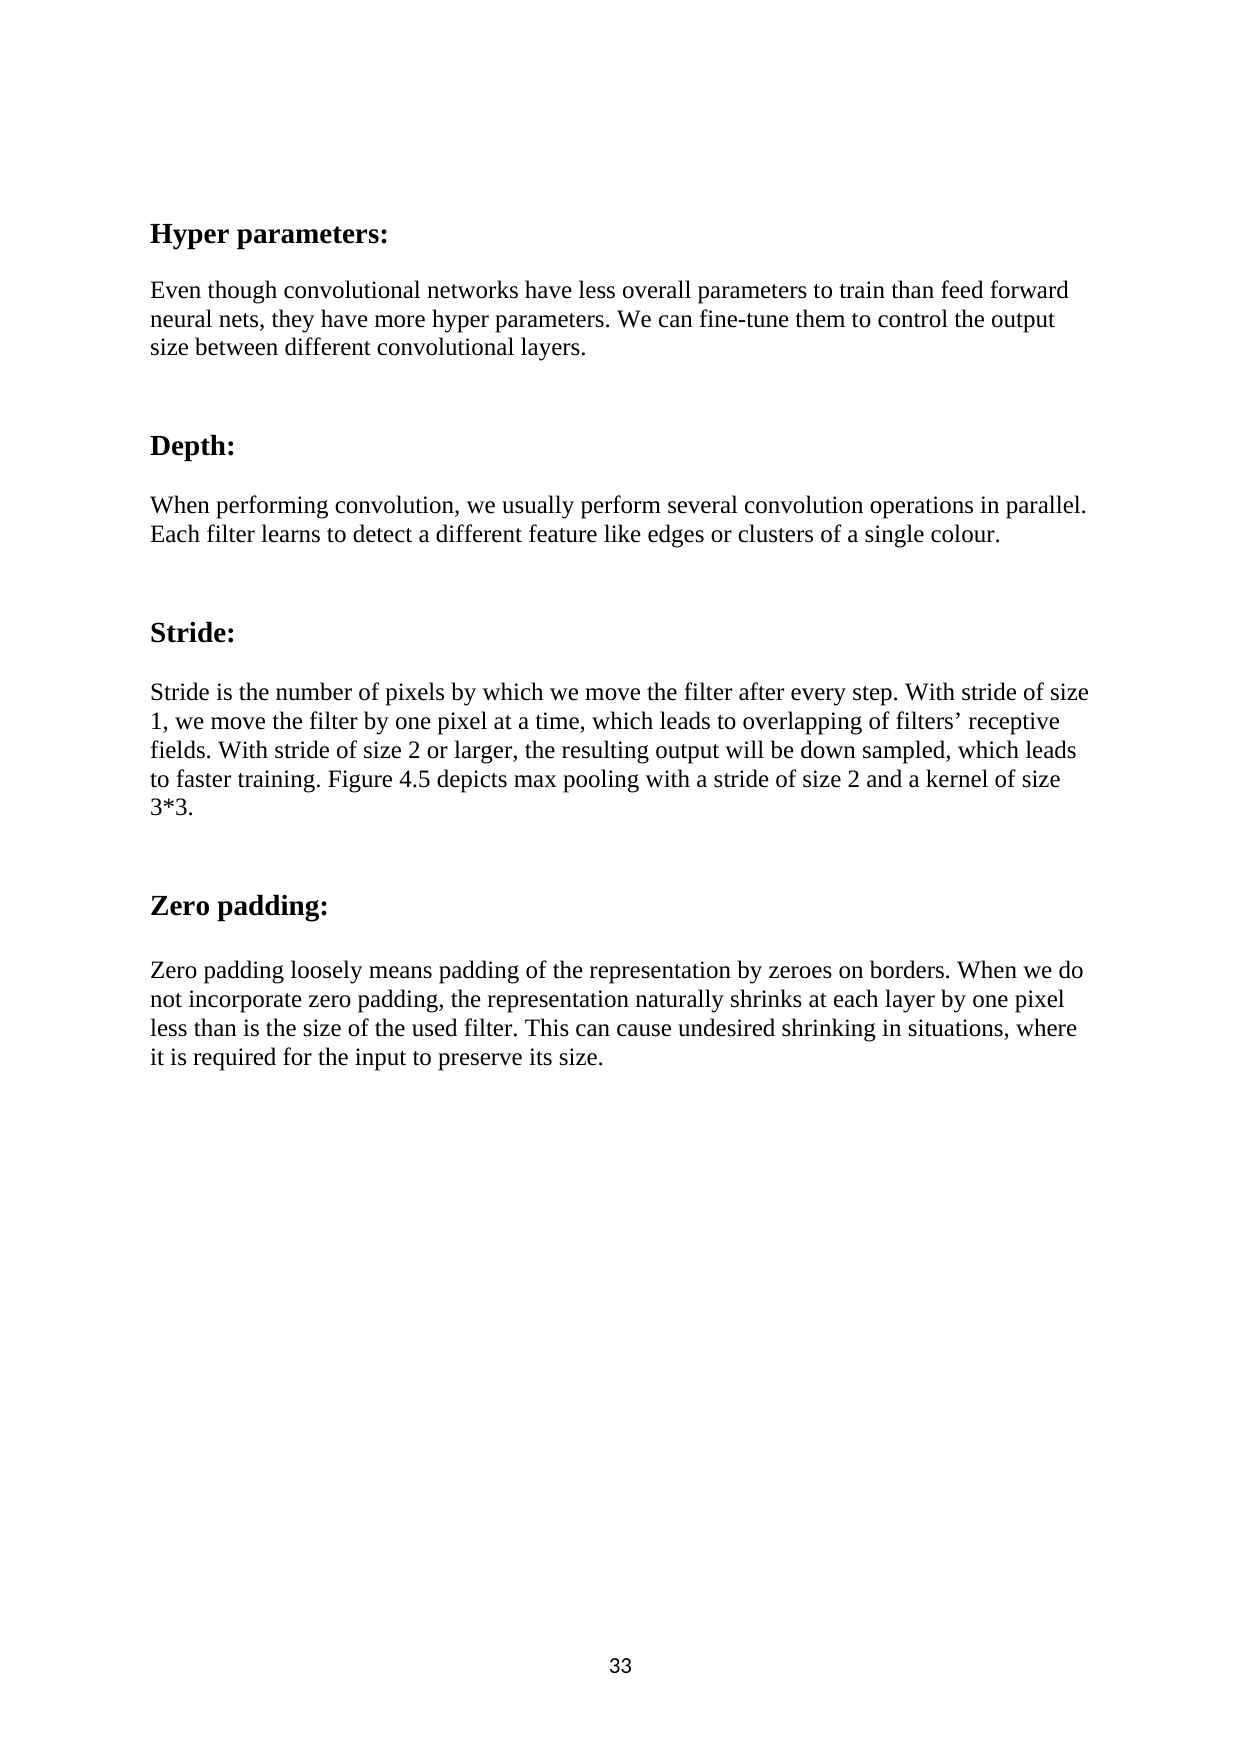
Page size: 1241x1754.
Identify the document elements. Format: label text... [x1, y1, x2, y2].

text Zero padding loosely means padding of the representation by zeroes on borders. When we do not incorporate zero padding, the representation naturally shrinks at each layer by one pixel less than is the size of the used filter. This can cause undesired shrinking in situations, where it is required for the input to preserve its size. [150, 955, 1090, 1070]
text Zero padding: [150, 888, 1090, 922]
text Depth: [150, 428, 1090, 462]
text Stride is the number of pixels by which we move the filter after every step. With stride of size 1, we move the filter by one pixel at a time, which leads to overlapping of filters’ receptive fields. With stride of size 2 or larger, the resulting output will be down sampled, which leads to faster training. Figure 4.5 depicts max pooling with a stride of size 2 and a kernel of size 3*3. [150, 677, 1090, 821]
text Stride: [150, 615, 1090, 649]
text Hyper parameters: [150, 212, 1090, 250]
text When performing convolution, we usually perform several convolution operations in parallel. Each filter learns to detect a different feature like edges or clusters of a single colour. [150, 491, 1090, 548]
text Even though convolutional networks have less overall parameters to train than feed forward neural nets, they have more hyper parameters. We can fine-tune them to control the output size between different convolutional layers. [150, 275, 1090, 361]
